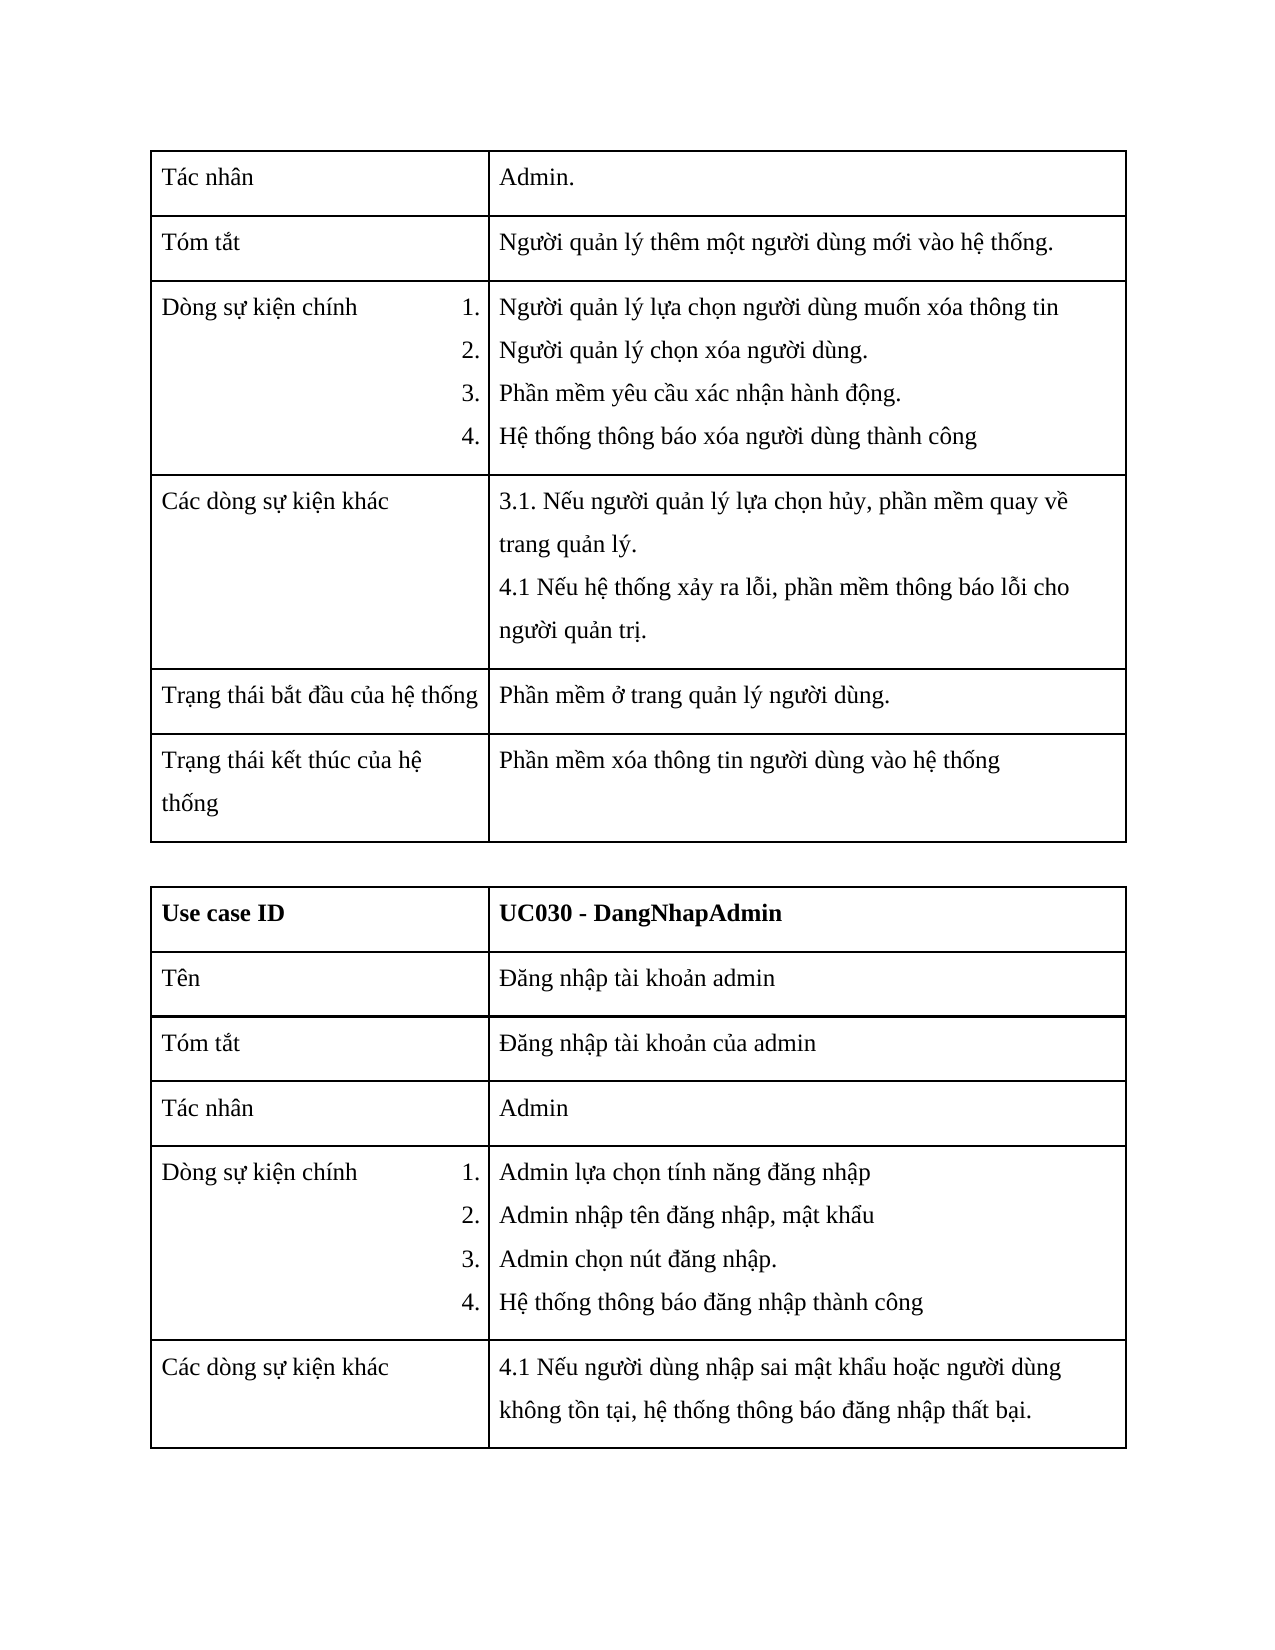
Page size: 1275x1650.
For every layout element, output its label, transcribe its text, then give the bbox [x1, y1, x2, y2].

table_header Use case ID [152, 888, 488, 951]
table_cell Người quản lý thêm một người dùng mới vào hệ thống. [490, 217, 1125, 279]
table_cell Trạng thái kết thúc của hệ thống [152, 735, 488, 841]
table_cell Admin. [490, 152, 1125, 215]
table_cell Dòng sự kiện chính [152, 1147, 488, 1339]
table_cell Các dòng sự kiện khác [152, 1341, 488, 1447]
table_header UC030 - DangNhapAdmin [490, 888, 1125, 951]
table_cell Trạng thái bắt đầu của hệ thống [152, 670, 488, 733]
table_cell 3.1. Nếu người quản lý lựa chọn hủy, phần mềm quay về trang quản lý. 4.1 Nếu hệ thống xảy ra lỗi, phần mềm thông báo lỗi cho người quản trị. [490, 476, 1125, 668]
table_cell Đăng nhập tài khoản của admin [490, 1018, 1125, 1080]
table_cell Phần mềm ở trang quản lý người dùng. [490, 670, 1125, 733]
table_cell Tác nhân [152, 1082, 488, 1145]
table_cell Người quản lý lựa chọn người dùng muốn xóa thông tin Người quản lý chọn xóa người dùng. Phần mềm yêu cầu xác nhận hành động. Hệ thống thông báo xóa người dùng thành công [490, 282, 1125, 474]
table_cell Tác nhân [152, 152, 488, 215]
table_cell Đăng nhập tài khoản admin [490, 953, 1125, 1015]
table_cell 4.1 Nếu người dùng nhập sai mật khẩu hoặc người dùng không tồn tại, hệ thống thông báo đăng nhập thất bại. [490, 1341, 1125, 1447]
table_cell Admin [490, 1082, 1125, 1145]
table_cell Các dòng sự kiện khác [152, 476, 488, 668]
table_cell Tên [152, 953, 488, 1015]
table_cell Phần mềm xóa thông tin người dùng vào hệ thống [490, 735, 1125, 841]
table_cell Tóm tắt [152, 217, 488, 279]
table_cell Admin lựa chọn tính năng đăng nhập Admin nhập tên đăng nhập, mật khẩu Admin chọn nút đăng nhập. Hệ thống thông báo đăng nhập thành công [490, 1147, 1125, 1339]
table_cell Dòng sự kiện chính [152, 282, 488, 474]
table_cell Tóm tắt [152, 1018, 488, 1080]
